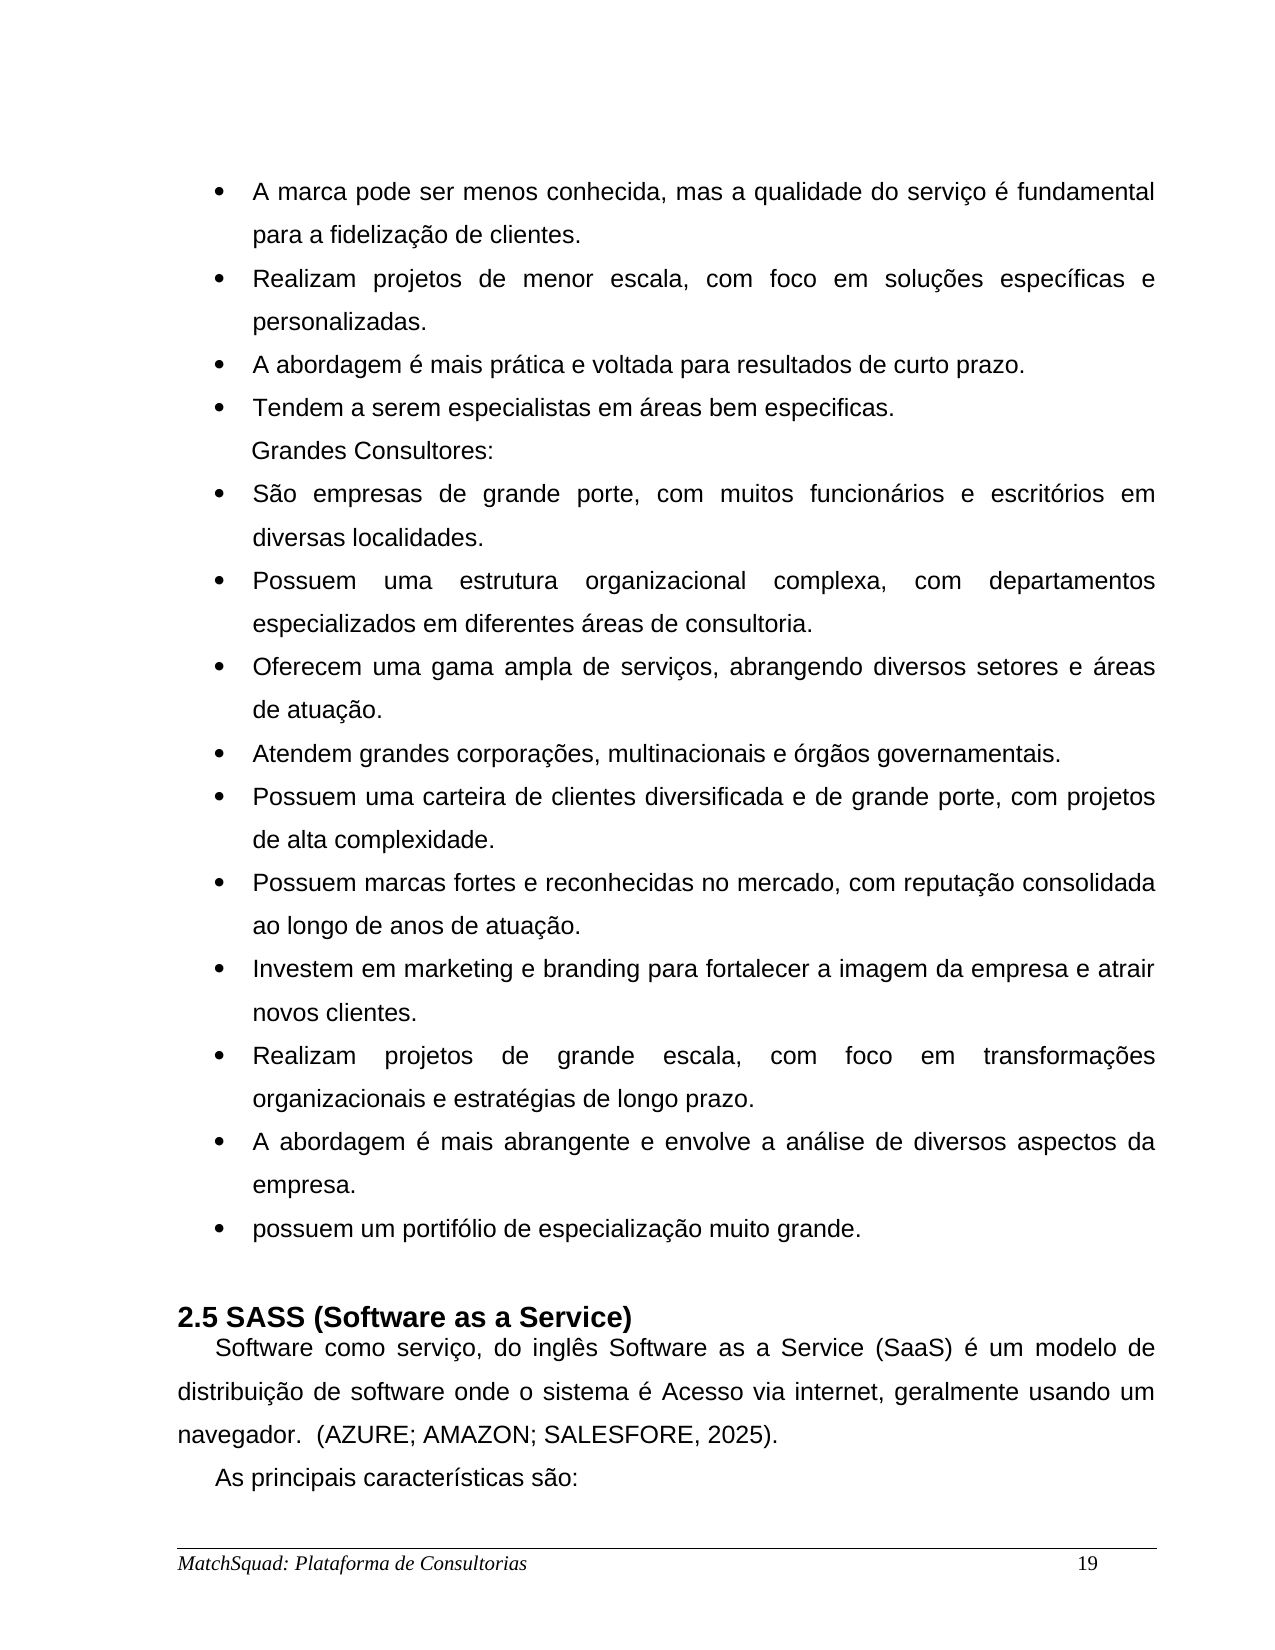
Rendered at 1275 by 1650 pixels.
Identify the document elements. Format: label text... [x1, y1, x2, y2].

list Investem em marketing e branding para fortalecer a imagem da empresa e atrair novos clientes. [215, 954, 1157, 1026]
list São empresas de grande porte, com muitos funcionários e escritórios em diversas localidades. [215, 479, 1157, 551]
list A marca pode ser menos conhecida, mas a qualidade do serviço é fundamental para a fidelização de clientes. [215, 177, 1157, 249]
list Tendem a serem especialistas em áreas bem especificas. [215, 393, 1157, 422]
list A abordagem é mais abrangente e envolve a análise de diversos aspectos da empresa. [215, 1127, 1157, 1199]
list Oferecem uma gama ampla de serviços, abrangendo diversos setores e áreas de atuação. [215, 652, 1157, 724]
list Possuem marcas fortes e reconhecidas no mercado, com reputação consolidada ao longo de anos de atuação. [215, 868, 1157, 940]
list possuem um portifólio de especialização muito grande. [215, 1213, 1157, 1242]
list Possuem uma estrutura organizacional complexa, com departamentos especializados em diferentes áreas de consultoria. [215, 566, 1157, 638]
list Possuem uma carteira de clientes diversificada e de grande porte, com projetos de alta complexidade. [215, 782, 1157, 854]
list Realizam projetos de menor escala, com foco em soluções específicas e personalizadas. [215, 263, 1157, 336]
list A abordagem é mais prática e voltada para resultados de curto prazo. [215, 350, 1157, 379]
title Software como serviço, do inglês Software as a Service (SaaS) é um modelo de distribuição de software onde o sistema é Acesso via internet, geralmente usando um navegador. (AZURE; AMAZON; SALESFORE, 2025). [177, 1333, 1157, 1448]
subtitle 2.5 SASS (Software as a Service) [177, 1300, 1157, 1333]
list Atendem grandes corporações, multinacionais e órgãos governamentais. [215, 738, 1157, 767]
list Realizam projetos de grande escala, com foco em transformações organizacionais e estratégias de longo prazo. [215, 1041, 1157, 1113]
text Grandes Consultores: [177, 436, 1157, 465]
title As principais características são: [177, 1463, 1157, 1492]
